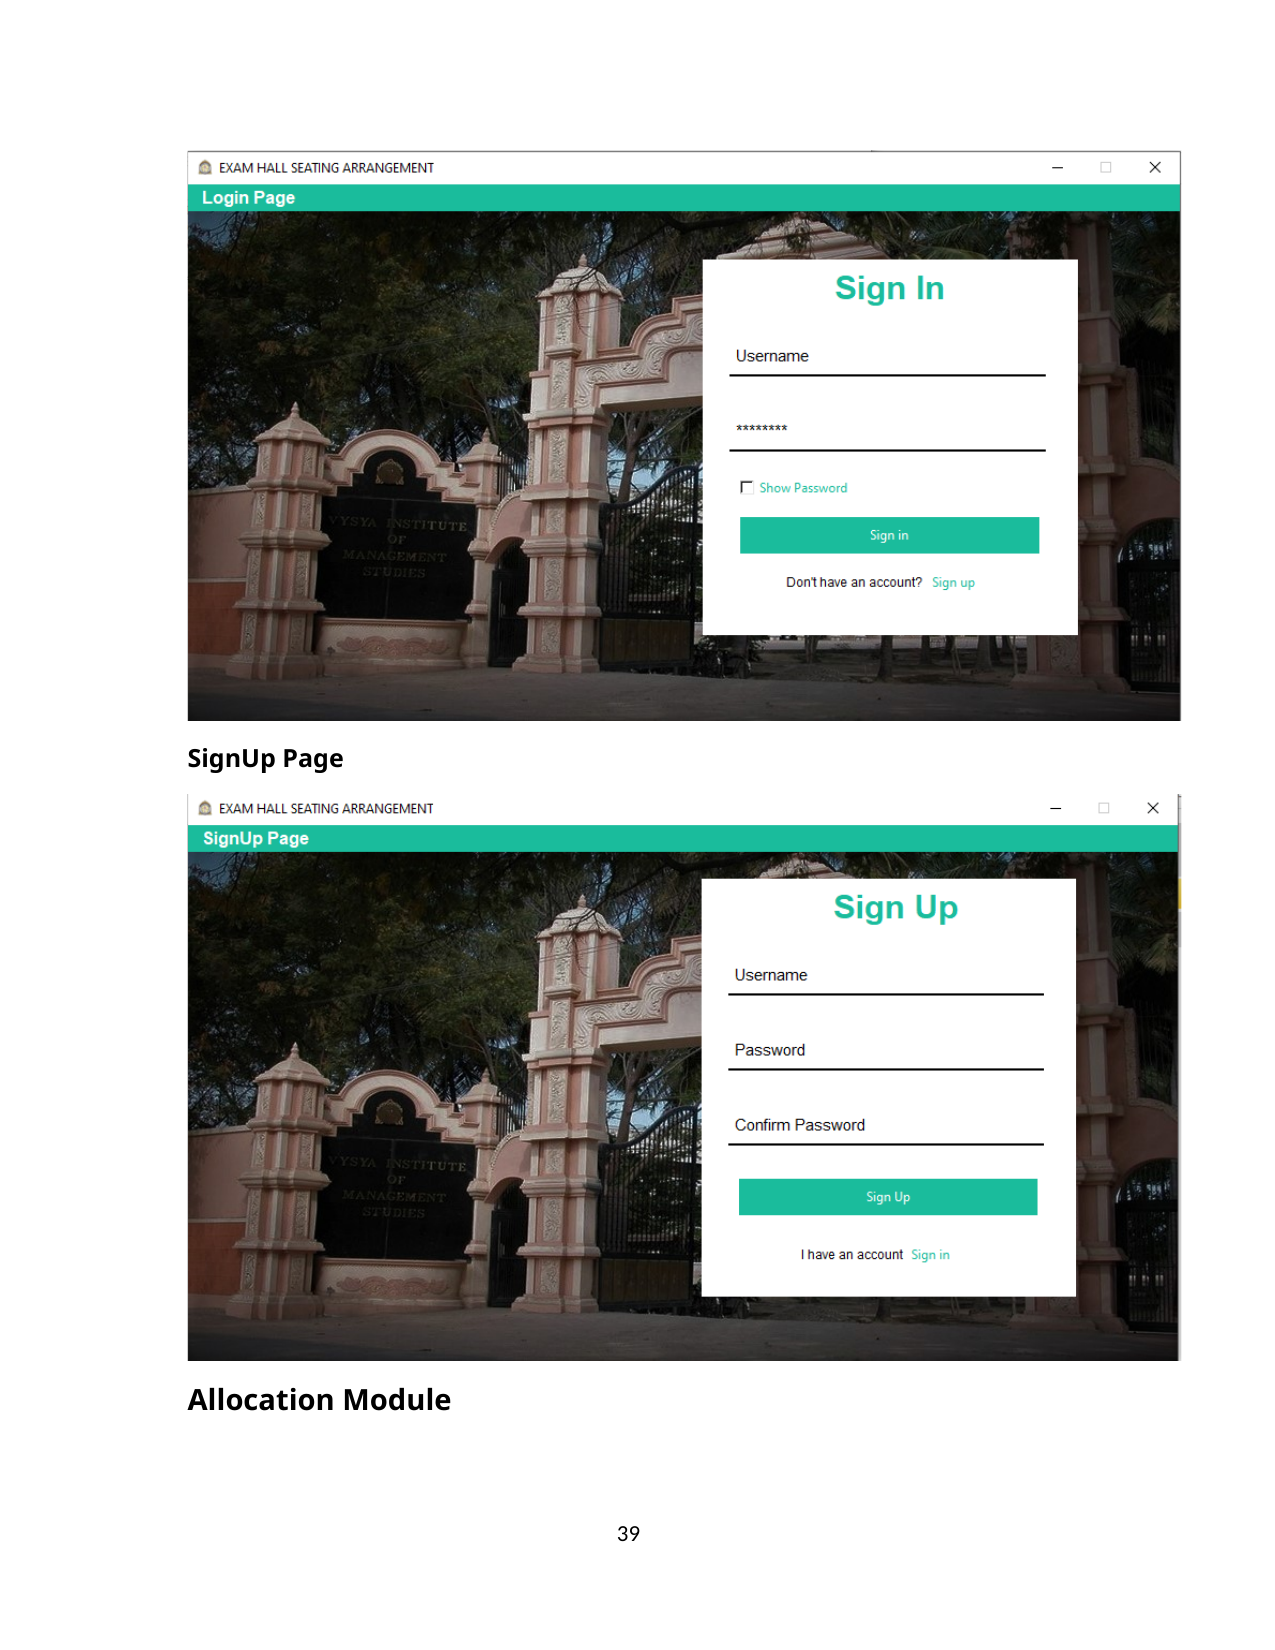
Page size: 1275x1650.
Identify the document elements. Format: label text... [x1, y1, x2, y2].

picture [187, 794, 1182, 1361]
text Allocation Module [169, 1379, 1125, 1419]
picture [187, 150, 1182, 721]
text SignUp Page [131, 741, 1125, 775]
